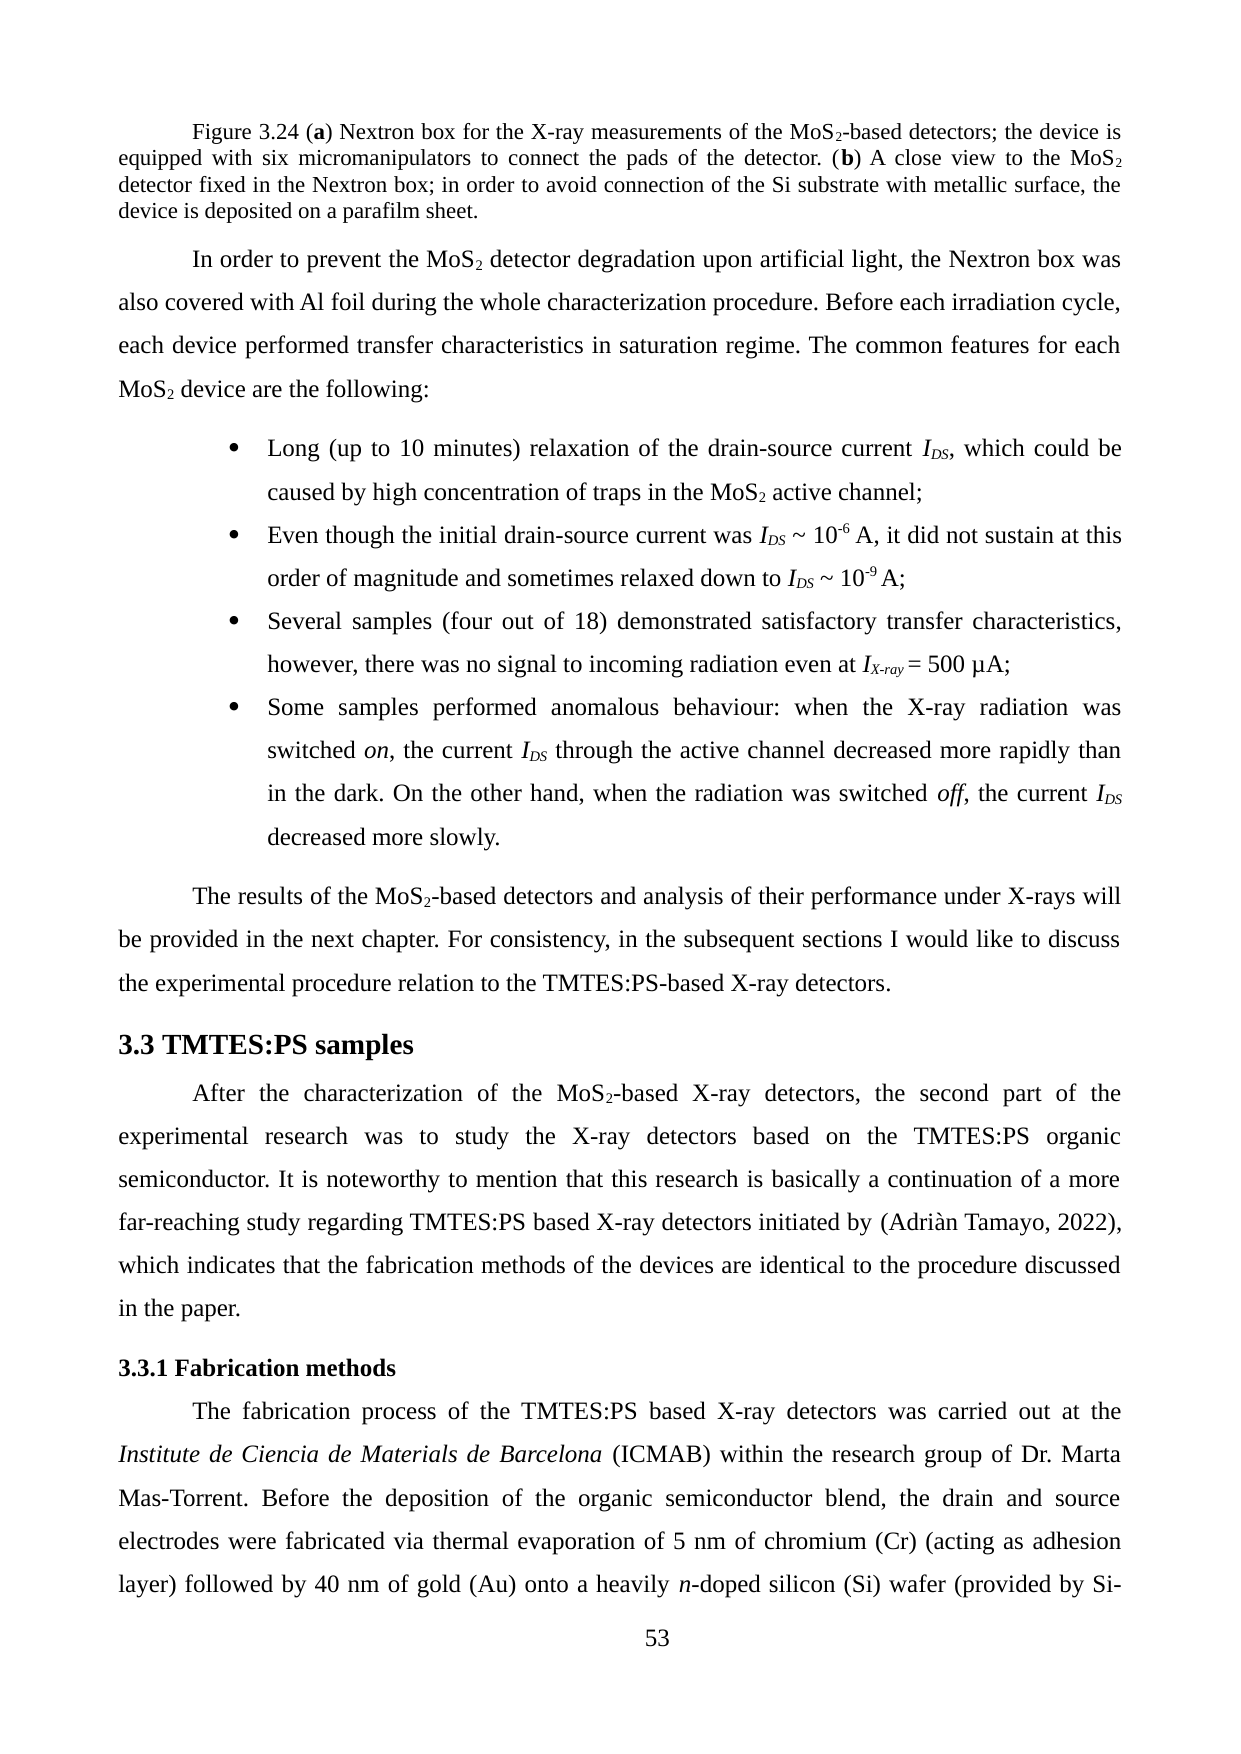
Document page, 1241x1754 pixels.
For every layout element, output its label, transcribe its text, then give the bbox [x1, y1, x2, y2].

list Some samples performed anomalous behaviour: when the X-ray radiation was switched on, the current IDS through the active channel decreased more rapidly than in the dark. On the other hand, when the radiation was switched off, the current IDS decreased more slowly. [229, 692, 1122, 850]
text After the characterization of the MoS2-based X-ray detectors, the second part of the experimental research was to study the X-ray detectors based on the TMTES:PS organic semiconductor. It is noteworthy to mention that this research is basically a continuation of a more far-reaching study regarding TMTES:PS based X-ray detectors initiated by , which indicates that the fabrication methods of the devices are identical to the procedure discussed in the paper. [118, 1078, 1122, 1322]
subtitle TMTES:PS samples [118, 1027, 1122, 1061]
list Long (up to 10 minutes) relaxation of the drain-source current IDS, which could be caused by high concentration of traps in the MoS2 active channel; [229, 433, 1122, 505]
text In order to prevent the MoS2 detector degradation upon artificial light, the Nextron box was also covered with Al foil during the whole characterization procedure. Before each irradiation cycle, each device performed transfer characteristics in saturation regime. The common features for each MoS2 device are the following: [118, 244, 1122, 402]
list Several samples (four out of 18) demonstrated satisfactory transfer characteristics, however, there was no signal to incoming radiation even at IX-ray = 500 µA; [229, 606, 1122, 678]
subtitle Fabrication methods [118, 1353, 1122, 1382]
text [118, 1396, 1122, 1598]
text The results of the MoS2-based detectors and analysis of their performance under X-rays will be provided in the next chapter. For consistency, in the subsequent sections I would like to discuss the experimental procedure relation to the TMTES:PS-based X-ray detectors. [118, 881, 1122, 996]
list Even though the initial drain-source current was IDS ~ 10-6 A, it did not sustain at this order of magnitude and sometimes relaxed down to IDS ~ 10-9 A; [229, 520, 1122, 592]
